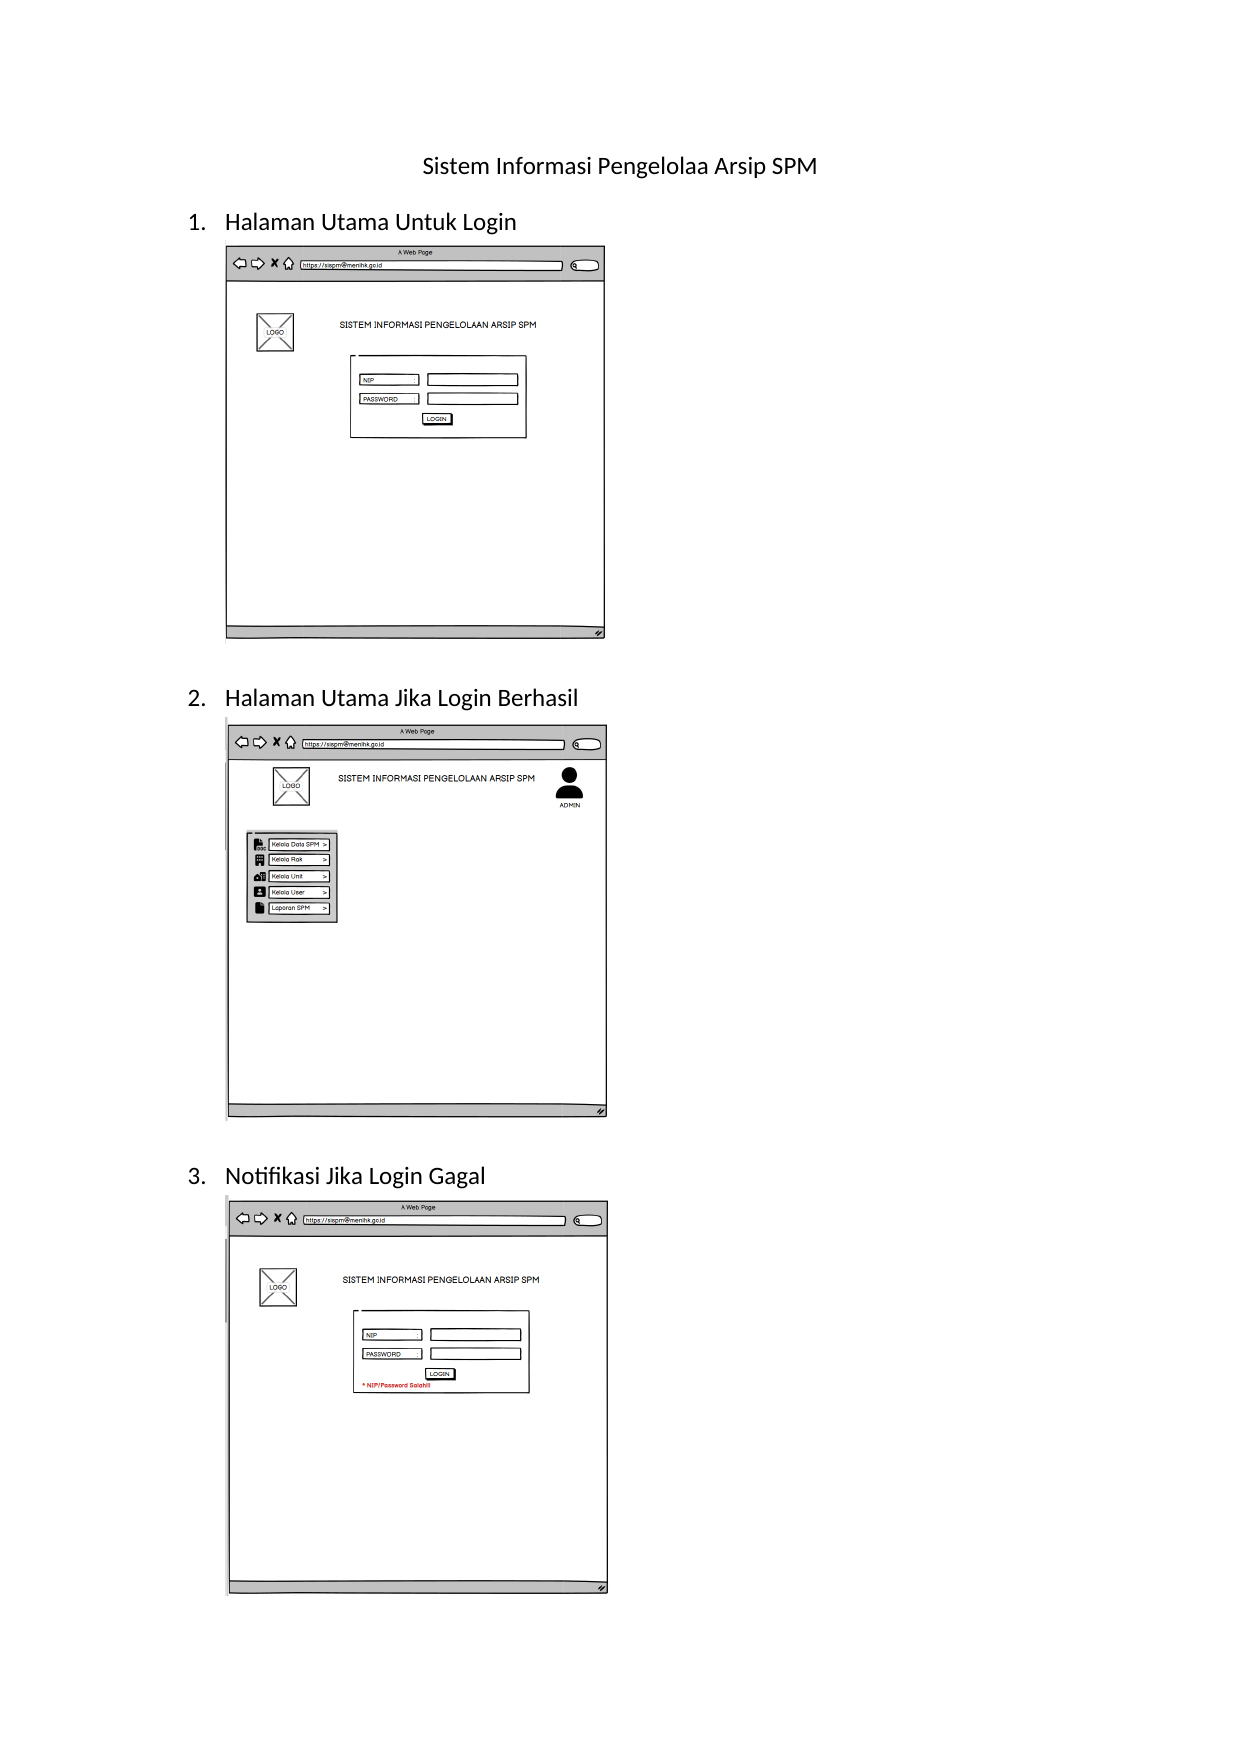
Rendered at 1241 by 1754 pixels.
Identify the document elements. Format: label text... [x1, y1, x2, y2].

list Halaman Utama Untuk Login [187, 206, 1090, 236]
list Halaman Utama Jika Login Berhasil [187, 682, 1090, 713]
picture [225, 717, 611, 1121]
picture [225, 240, 611, 644]
text Sistem Informasi Pengelolaa Arsip SPM [150, 150, 1090, 181]
picture [225, 1195, 612, 1596]
list Notifikasi Jika Login Gagal [187, 1160, 1090, 1191]
